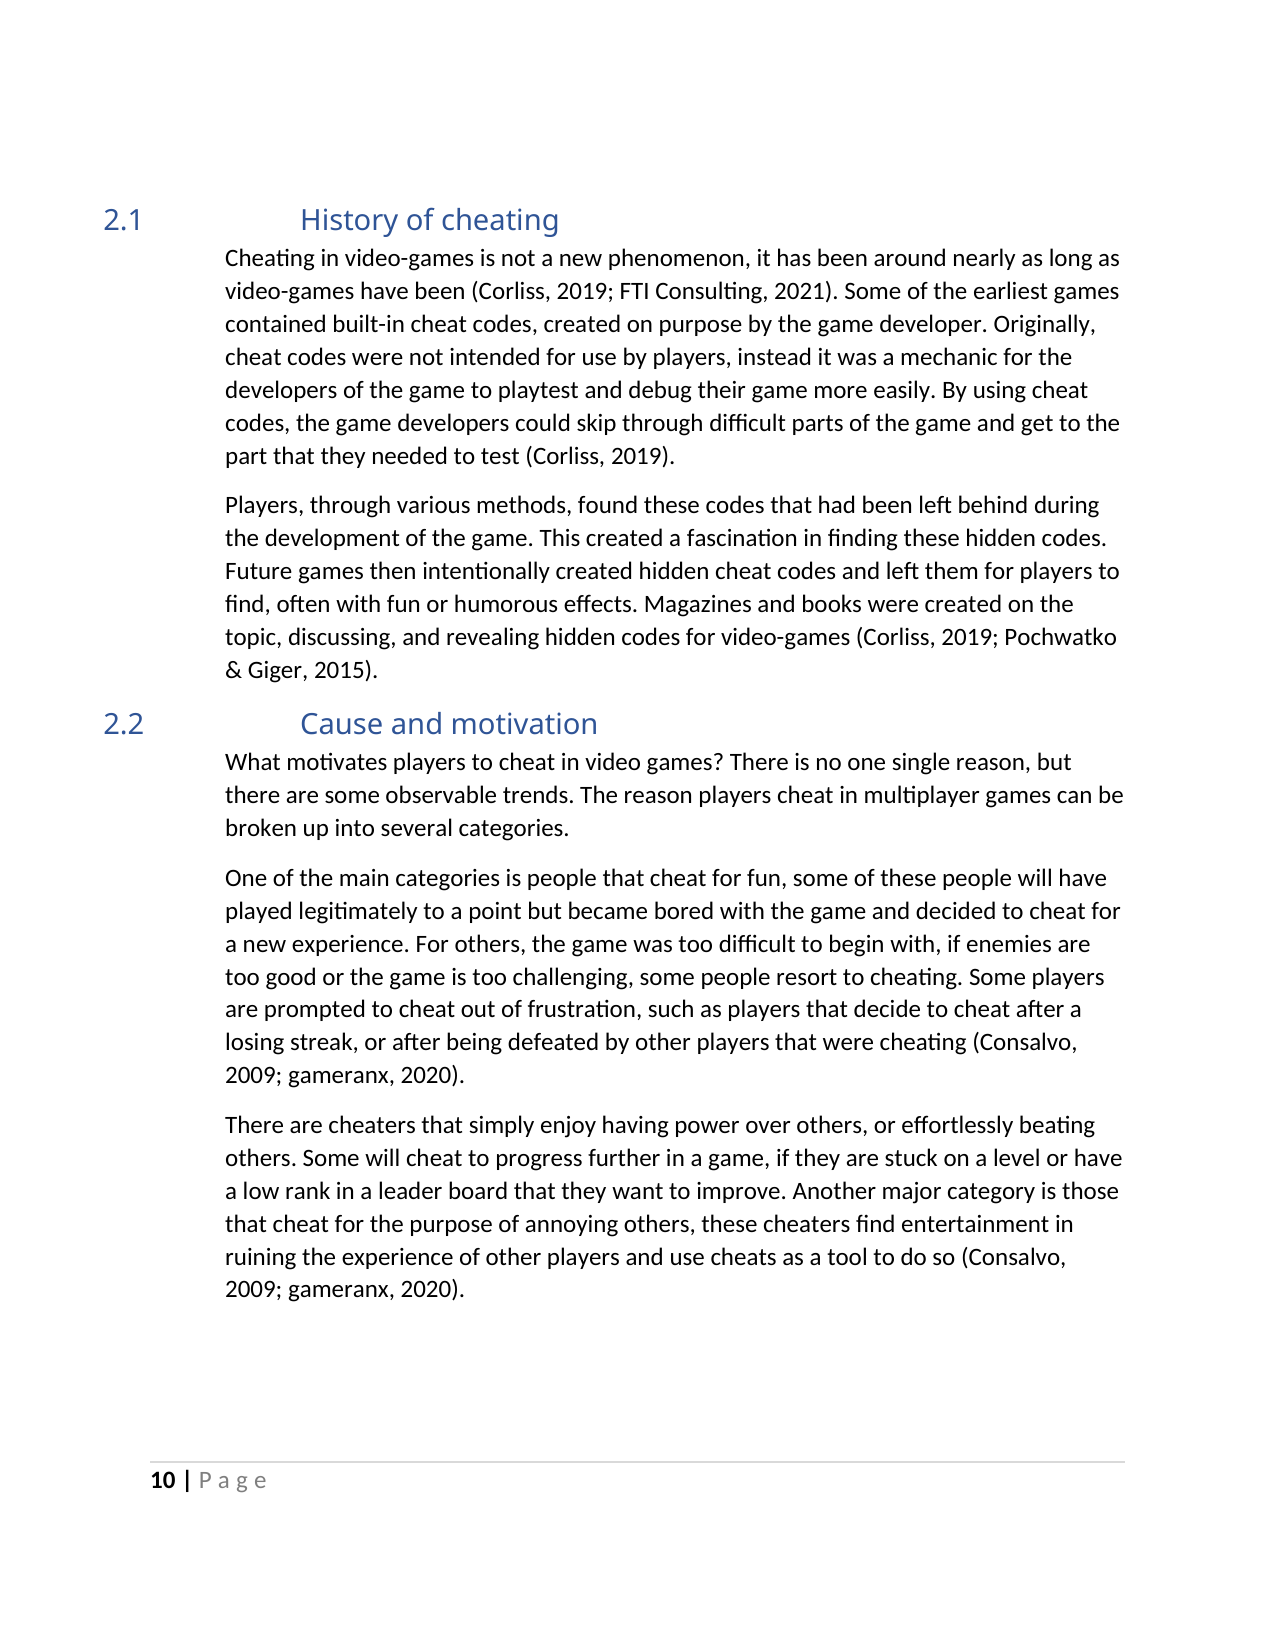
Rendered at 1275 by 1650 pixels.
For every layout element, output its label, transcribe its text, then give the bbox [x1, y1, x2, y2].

text There are cheaters that simply enjoy having power over others, or effortlessly beating others. Some will cheat to progress further in a game, if they are stuck on a level or have a low rank in a leader board that they want to improve. Another major category is those that cheat for the purpose of annoying others, these cheaters find entertainment in ruining the experience of other players and use cheats as a tool to do so (Consalvo, 2009; gameranx, 2020). [225, 1109, 1125, 1304]
text One of the main categories is people that cheat for fun, some of these people will have played legitimately to a point but became bored with the game and decided to cheat for a new experience. For others, the game was too difficult to begin with, if enemies are too good or the game is too challenging, some people resort to cheating. Some players are prompted to cheat out of frustration, such as players that decide to cheat after a losing streak, or after being defeated by other players that were cheating (Consalvo, 2009; gameranx, 2020). [225, 862, 1125, 1090]
subtitle 2.1 History of cheating [103, 199, 1125, 239]
subtitle 2.2 Cause and motivation [103, 704, 1125, 743]
text Cheating in video-games is not a new phenomenon, it has been around nearly as long as video-games have been (Corliss, 2019; FTI Consulting, 2021). Some of the earliest games contained built-in cheat codes, created on purpose by the game developer. Originally, cheat codes were not intended for use by players, instead it was a mechanic for the developers of the game to playtest and debug their game more easily. By using cheat codes, the game developers could skip through difficult parts of the game and get to the part that they needed to test (Corliss, 2019). [225, 242, 1125, 470]
text What motivates players to cheat in video games? There is no one single reason, but there are some observable trends. The reason players cheat in multiplayer games can be broken up into several categories. [225, 746, 1125, 843]
text Players, through various methods, found these codes that had been left behind during the development of the game. This created a fascination in finding these hidden codes. Future games then intentionally created hidden cheat codes and left them for players to find, often with fun or humorous effects. Magazines and books were created on the topic, discussing, and revealing hidden codes for video-games (Corliss, 2019; Pochwatko & Giger, 2015). [225, 489, 1125, 684]
